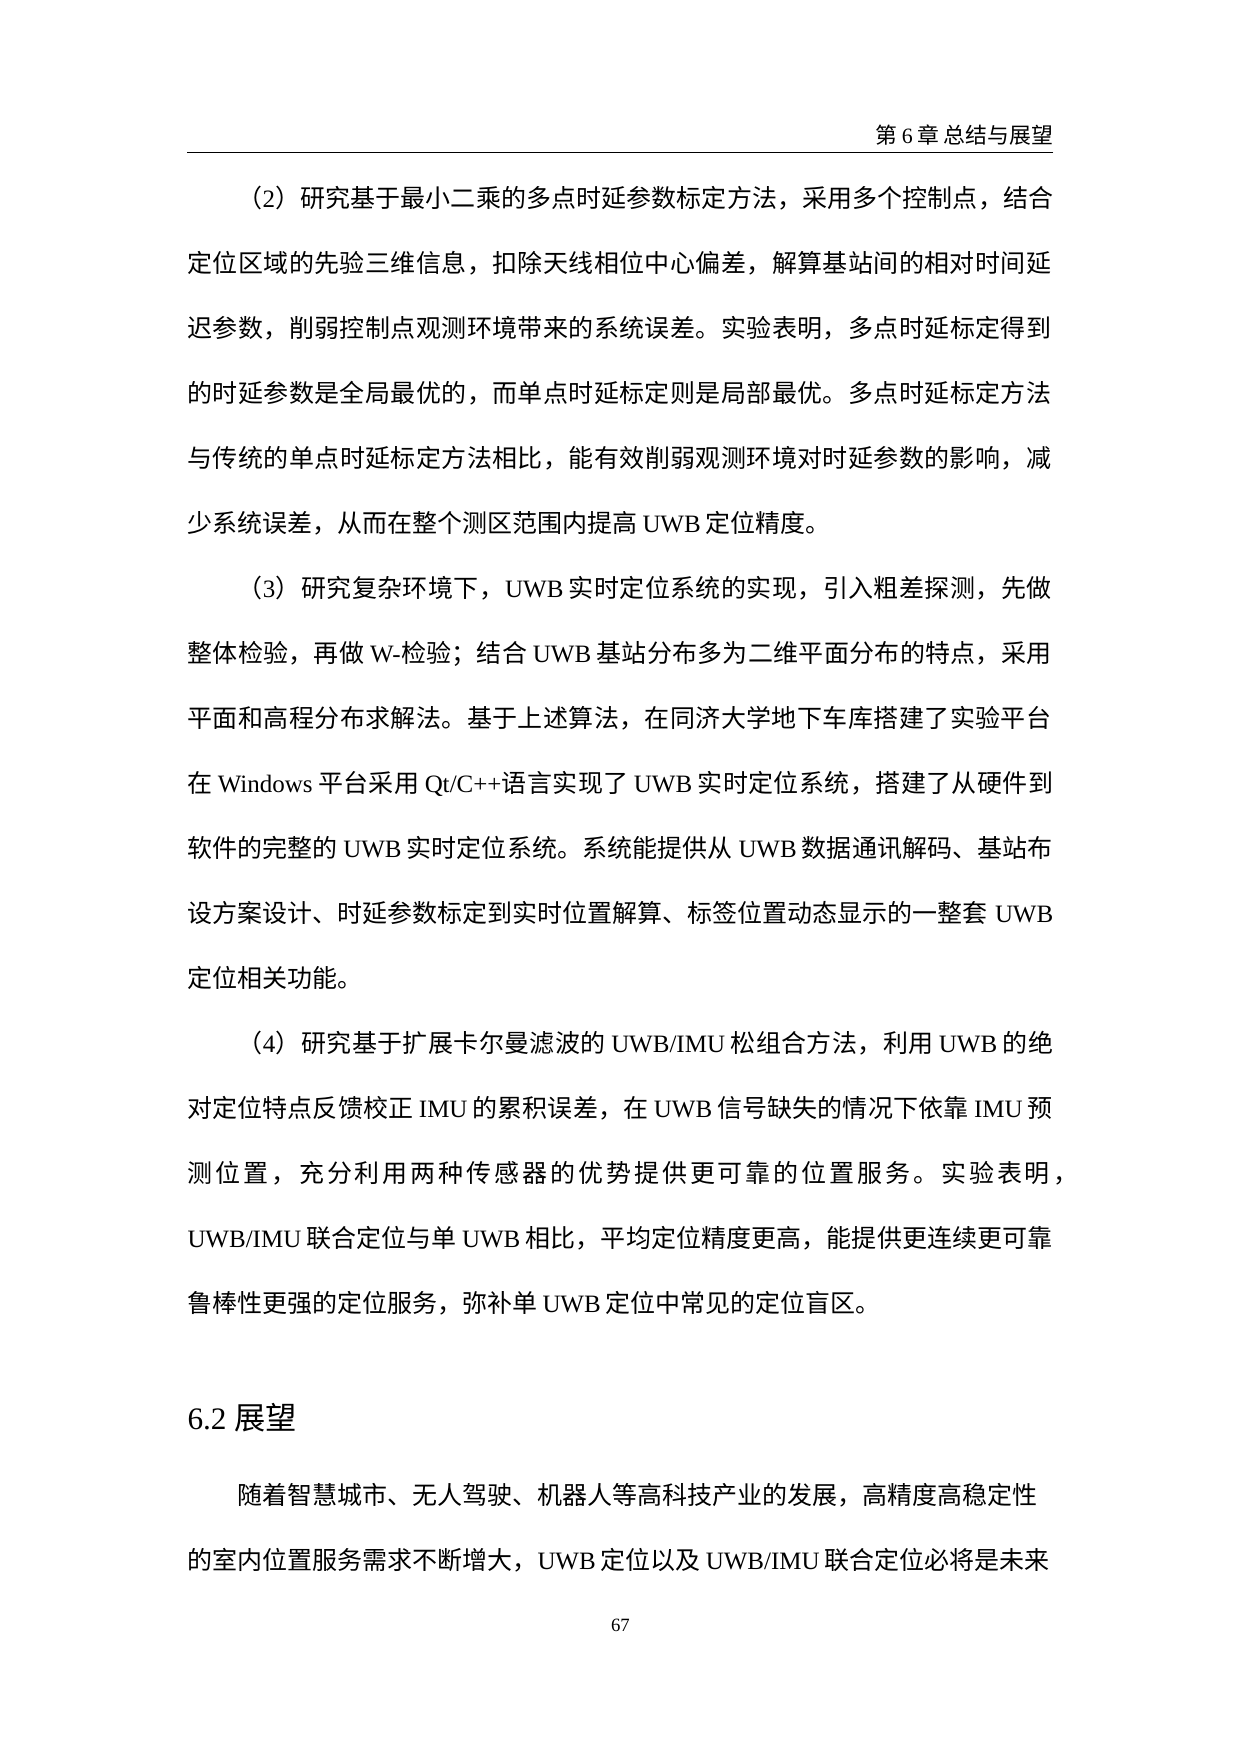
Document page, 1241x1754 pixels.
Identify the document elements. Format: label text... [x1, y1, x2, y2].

text 6.2 展望 [187, 1384, 1053, 1449]
text （3）研究复杂环境下，UWB实时定位系统的实现，引入粗差探测，先做整体检验，再做W-检验；结合UWB基站分布多为二维平面分布的特点，采用平面和高程分布求解法。基于上述算法，在同济大学地下车库搭建了实验平台，在Windows平台采用Qt/C++语言实现了UWB实时定位系统，搭建了从硬件到软件的完整的UWB实时定位系统。系统能提供从UWB数据通讯解码、基站布设方案设计、时延参数标定到实时位置解算、标签位置动态显示的一整套UWB定位相关功能。 [187, 554, 1053, 1009]
text （2）研究基于最小二乘的多点时延参数标定方法，采用多个控制点，结合定位区域的先验三维信息，扣除天线相位中心偏差，解算基站间的相对时间延迟参数，削弱控制点观测环境带来的系统误差。实验表明，多点时延标定得到的时延参数是全局最优的，而单点时延标定则是局部最优。多点时延标定方法与传统的单点时延标定方法相比，能有效削弱观测环境对时延参数的影响，减少系统误差，从而在整个测区范围内提高UWB定位精度。 [187, 164, 1053, 554]
text （4）研究基于扩展卡尔曼滤波的UWB/IMU松组合方法，利用UWB的绝对定位特点反馈校正IMU的累积误差，在UWB信号缺失的情况下依靠IMU预测位置，充分利用两种传感器的优势提供更可靠的位置服务。实验表明，UWB/IMU联合定位与单UWB相比，平均定位精度更高，能提供更连续更可靠鲁棒性更强的定位服务，弥补单UWB定位中常见的定位盲区。 [187, 1009, 1053, 1334]
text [187, 1461, 1053, 1591]
